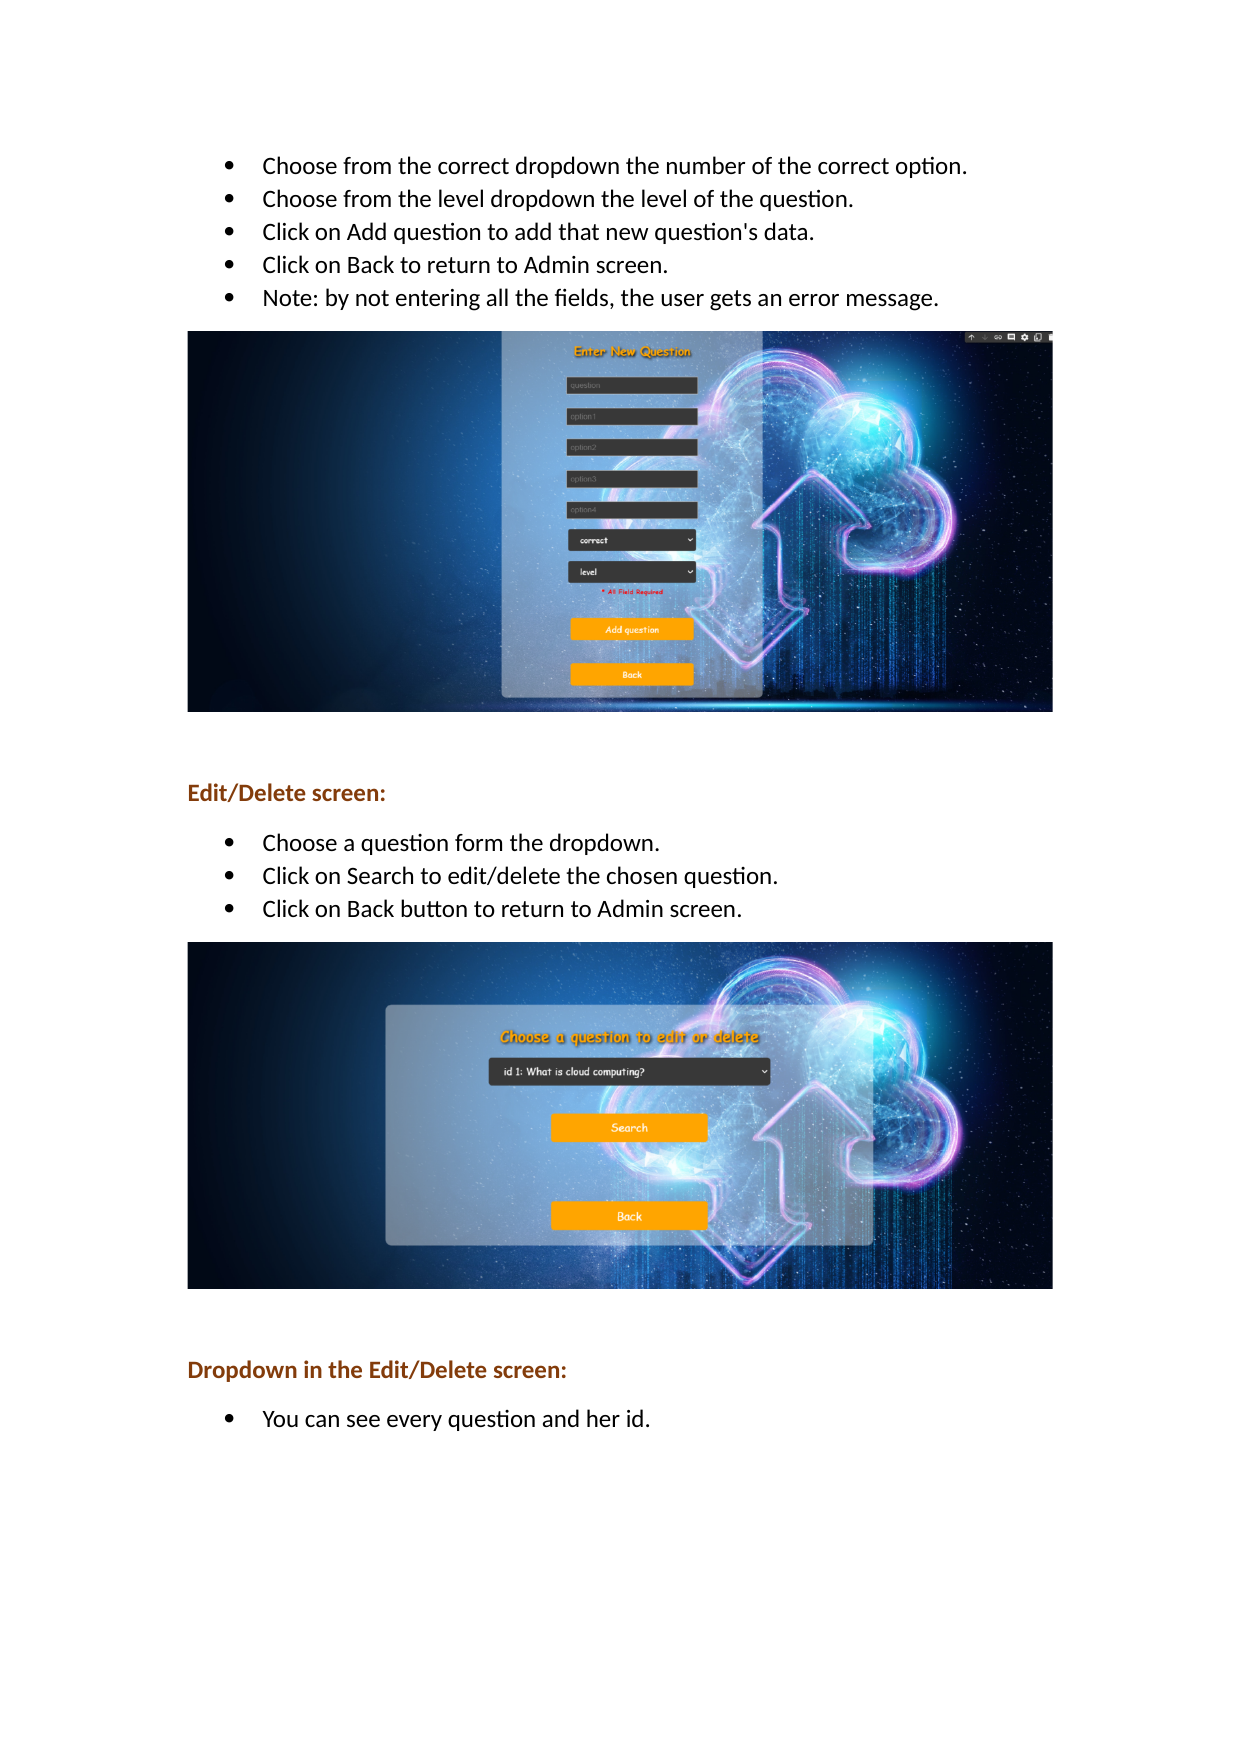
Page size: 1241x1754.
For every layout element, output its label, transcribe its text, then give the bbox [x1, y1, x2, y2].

text Dropdown in the Edit/Delete screen: [187, 1354, 1053, 1384]
picture [187, 942, 1053, 1289]
picture [187, 331, 1053, 712]
text Edit/Delete screen: [187, 777, 1053, 808]
list Note: by not entering all the fields, the user gets an error message. [225, 282, 1053, 312]
list Click on Back to return to Admin screen. [225, 249, 1053, 279]
list You can see every question and her id. [225, 1403, 1053, 1434]
list Choose from the correct dropdown the number of the correct option. [225, 150, 1053, 181]
list Click on Back button to return to Admin screen. [225, 893, 1053, 923]
list Choose a question form the dropdown. [225, 827, 1053, 858]
list Choose from the level dropdown the level of the question. [225, 183, 1053, 213]
list Click on Add question to add that new question's data. [225, 216, 1053, 246]
list Click on Search to edit/delete the chosen question. [225, 860, 1053, 891]
